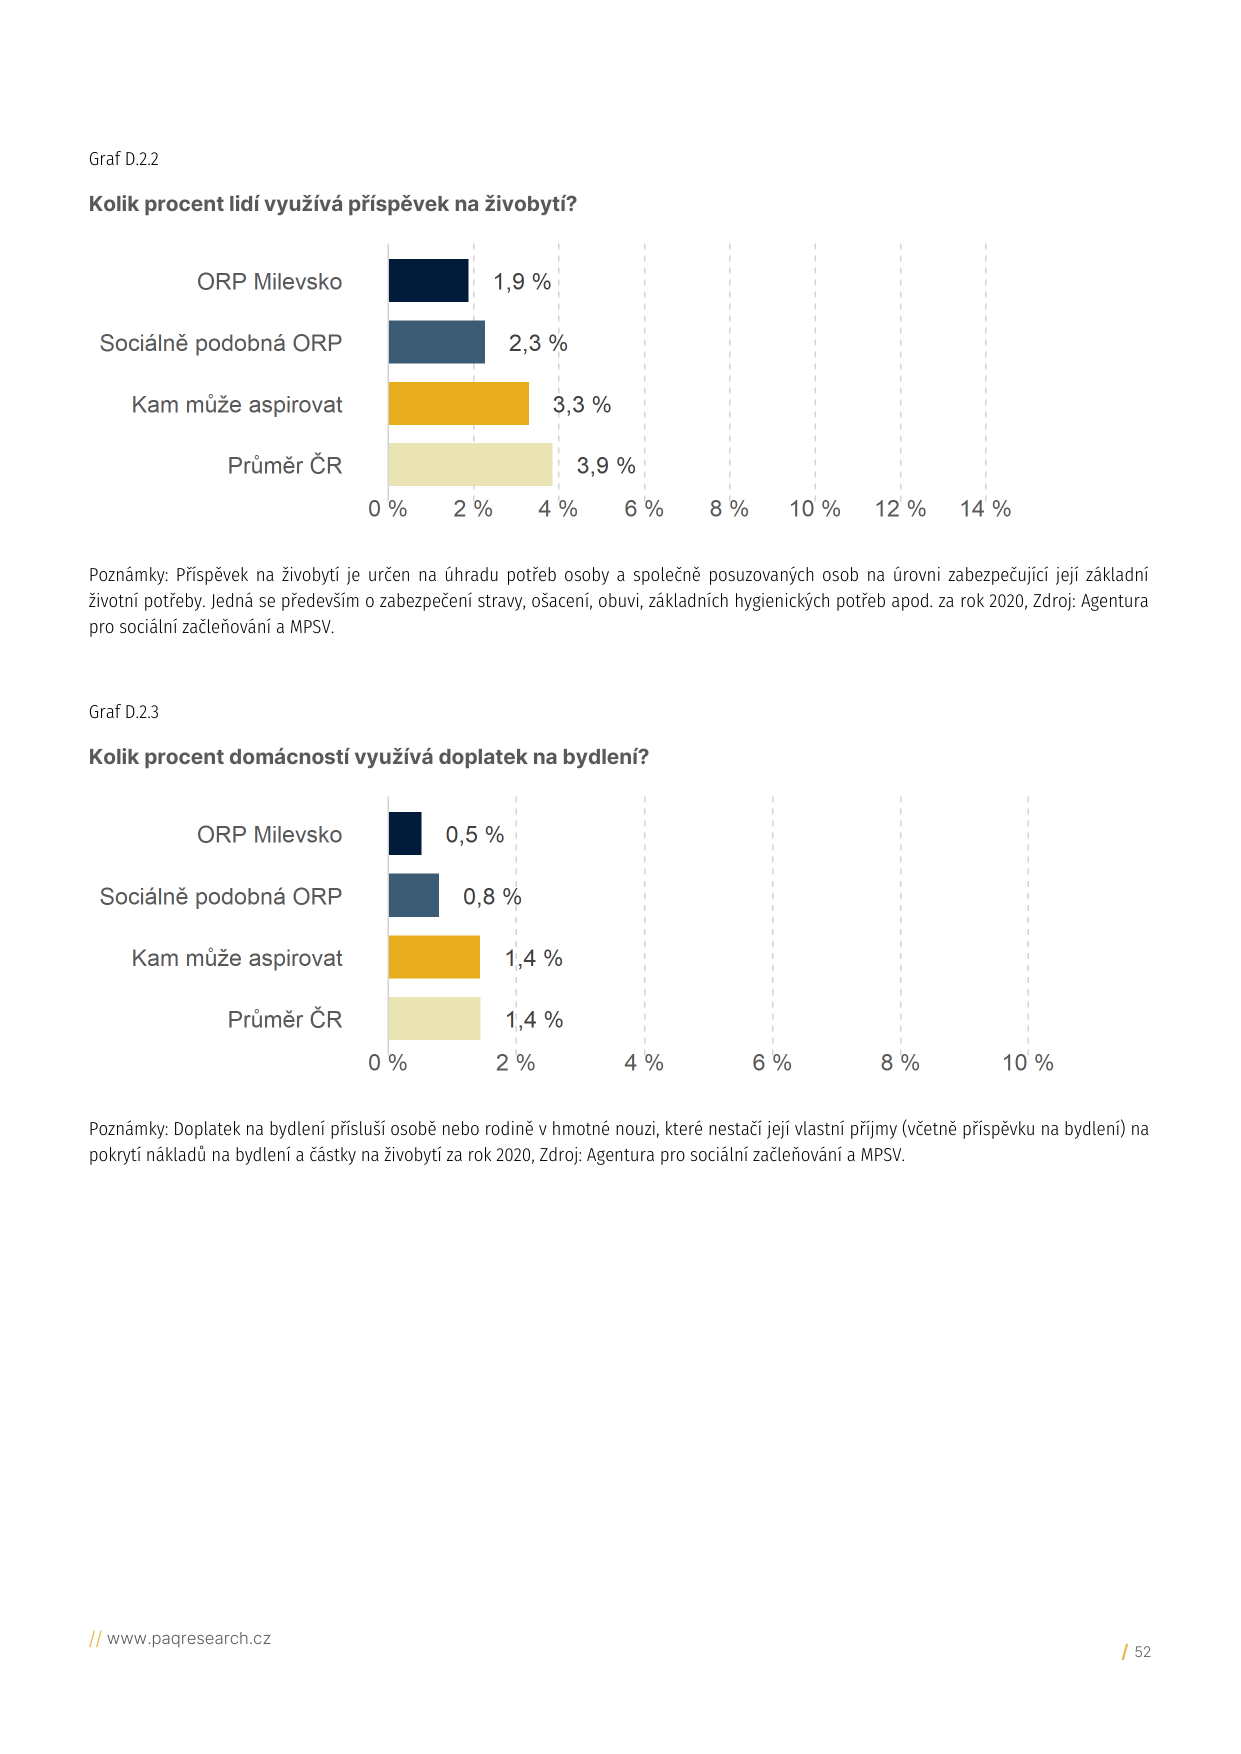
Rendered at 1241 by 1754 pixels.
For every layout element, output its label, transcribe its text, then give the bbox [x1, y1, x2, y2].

picture [88, 216, 1139, 548]
picture [88, 769, 1139, 1102]
text Graf D.2.2 [89, 148, 1152, 170]
text Kolik procent lidí využívá příspěvek na živobytí? [89, 186, 1152, 216]
text Poznámky: Příspěvek na živobytí je určen na úhradu potřeb osoby a společně posuzovaných osob na úrovni zabezpečující její základní životní potřeby. Jedná se především o zabezpečení stravy, ošacení, obuvi, základních hygienických potřeb apod. za rok 2020, Zdroj: Agentura pro sociální začleňování a MPSV. [89, 564, 1152, 638]
text Poznámky: Doplatek na bydlení přísluší osobě nebo rodině v hmotné nouzi, které nestačí její vlastní příjmy (včetně příspěvku na bydlení) na pokrytí nákladů na bydlení a částky na živobytí za rok 2020, Zdroj: Agentura pro sociální začleňování a MPSV. [89, 1118, 1152, 1166]
text Kolik procent domácností využívá doplatek na bydlení? [89, 739, 1152, 770]
text Graf D.2.3 [89, 701, 1152, 724]
